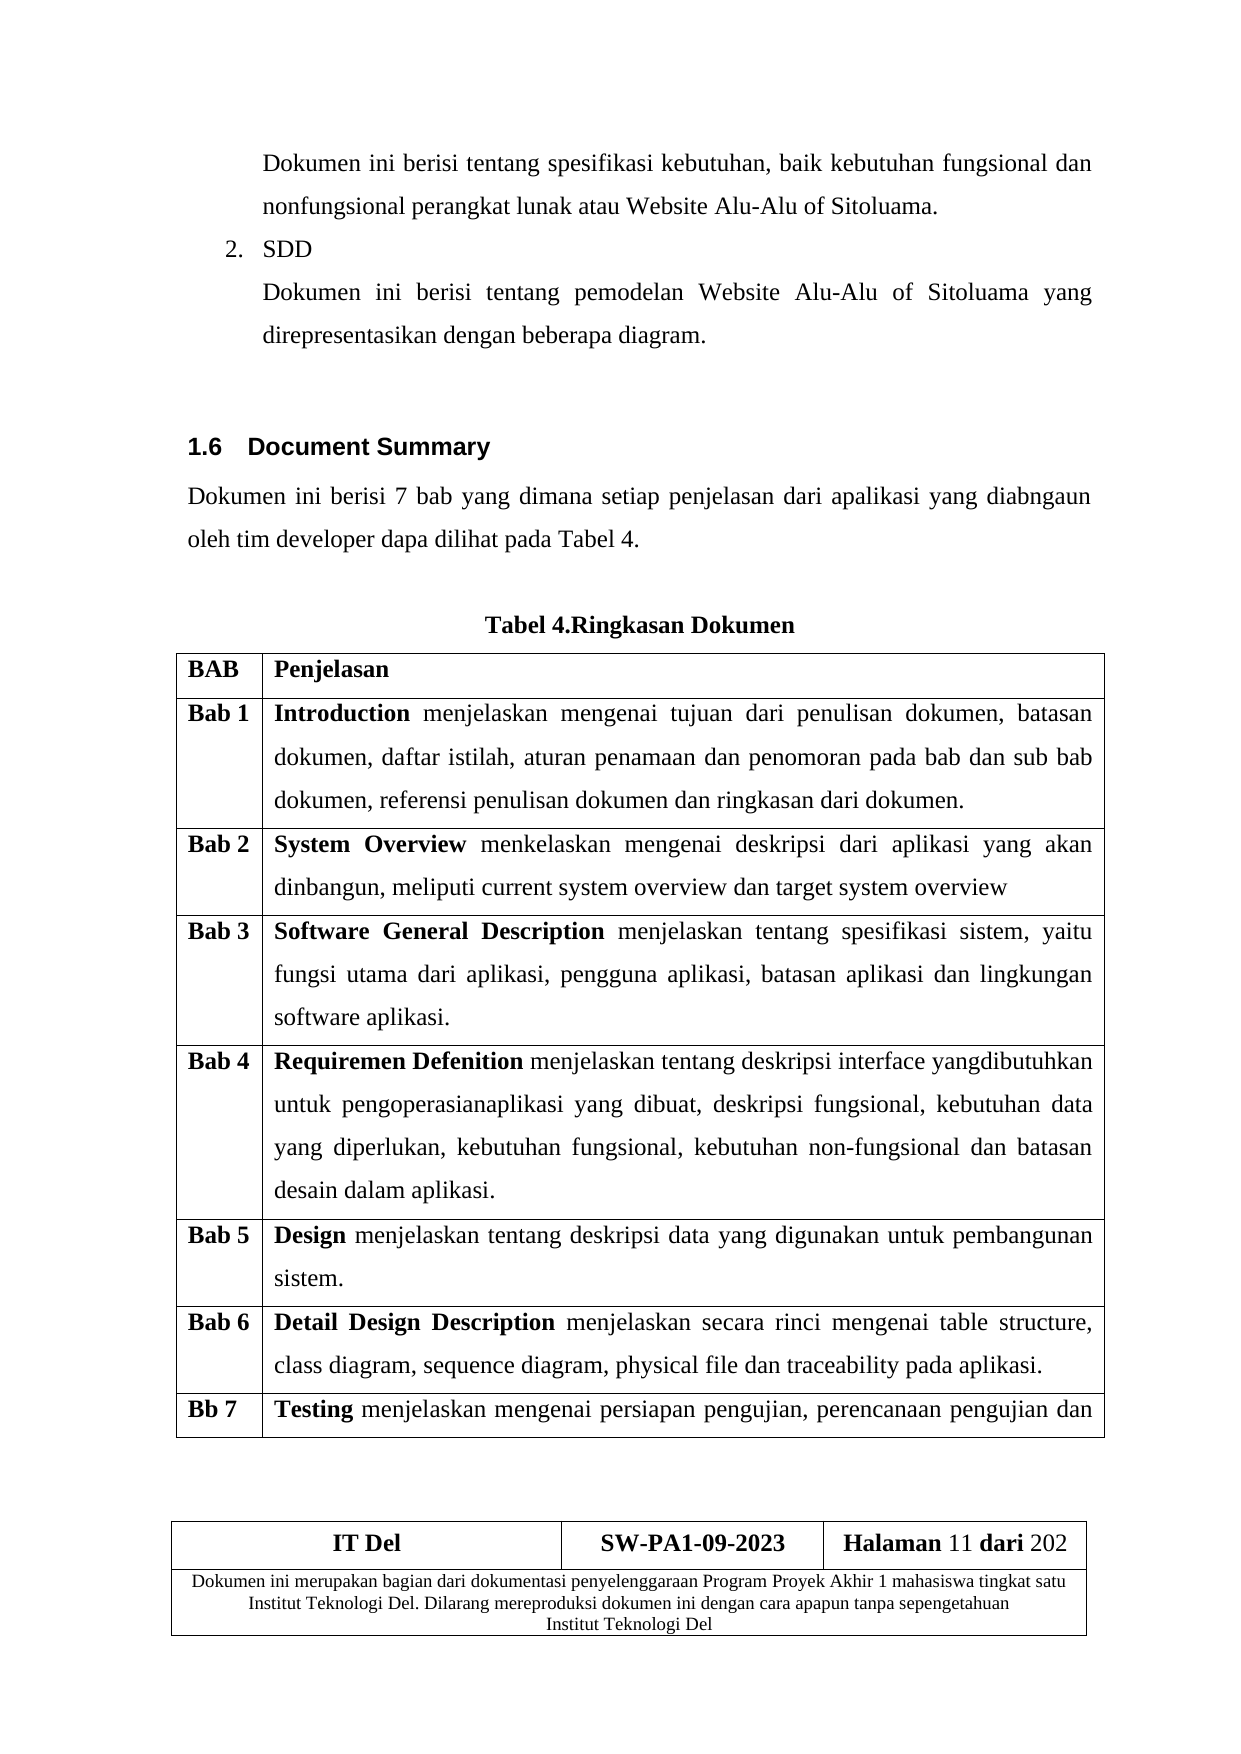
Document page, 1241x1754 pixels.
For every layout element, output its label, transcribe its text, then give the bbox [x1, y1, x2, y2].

table_cell Requiremen Defenition menjelaskan tentang deskripsi interface yangdibutuhkan untuk pengoperasianaplikasi yang dibuat, deskripsi fungsional, kebutuhan data yang diperlukan, kebutuhan fungsional, kebutuhan non-fungsional dan batasan desain dalam aplikasi. [263, 1046, 1104, 1219]
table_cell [263, 1394, 1104, 1437]
table_cell Bab 1 [177, 699, 262, 828]
table_cell Bab 2 [177, 829, 262, 915]
text Dokumen ini berisi tentang pemodelan Website Alu-Alu of Sitoluama yang direpresentasikan dengan beberapa diagram. [262, 277, 1092, 349]
table_cell System Overview menkelaskan mengenai deskripsi dari aplikasi yang akan dinbangun, meliputi current system overview dan target system overview [263, 829, 1104, 915]
text Dokumen ini berisi tentang spesifikasi kebutuhan, baik kebutuhan fungsional dan nonfungsional perangkat lunak atau Website Alu-Alu of Sitoluama. [262, 148, 1092, 219]
table_cell Introduction menjelaskan mengenai tujuan dari penulisan dokumen, batasan dokumen, daftar istilah, aturan penamaan dan penomoran pada bab dan sub bab dokumen, referensi penulisan dokumen dan ringkasan dari dokumen. [263, 699, 1104, 828]
table_cell Bb 7 [177, 1394, 262, 1437]
table_cell Software General Description menjelaskan tentang spesifikasi sistem, yaitu fungsi utama dari aplikasi, pengguna aplikasi, batasan aplikasi dan lingkungan software aplikasi. [263, 916, 1104, 1045]
table_cell Bab 6 [177, 1307, 262, 1393]
table_cell Bab 4 [177, 1046, 262, 1219]
table_cell Detail Design Description menjelaskan secara rinci mengenai table structure, class diagram, sequence diagram, physical file dan traceability pada aplikasi. [263, 1307, 1104, 1393]
subtitle Document Summary [187, 431, 1092, 460]
table_cell Bab 5 [177, 1220, 262, 1306]
text Dokumen ini berisi 7 bab yang dimana setiap penjelasan dari apalikasi yang diabngaun oleh tim developer dapa dilihat pada Tabel 4. [187, 481, 1092, 553]
table_header BAB [177, 654, 262, 697]
table_cell Bab 3 [177, 916, 262, 1045]
text Tabel 4.Ringkasan Dokumen [187, 610, 1092, 639]
list SDD [225, 234, 1092, 263]
table_header Penjelasan [263, 654, 1104, 697]
table_cell Design menjelaskan tentang deskripsi data yang digunakan untuk pembangunan sistem. [263, 1220, 1104, 1306]
